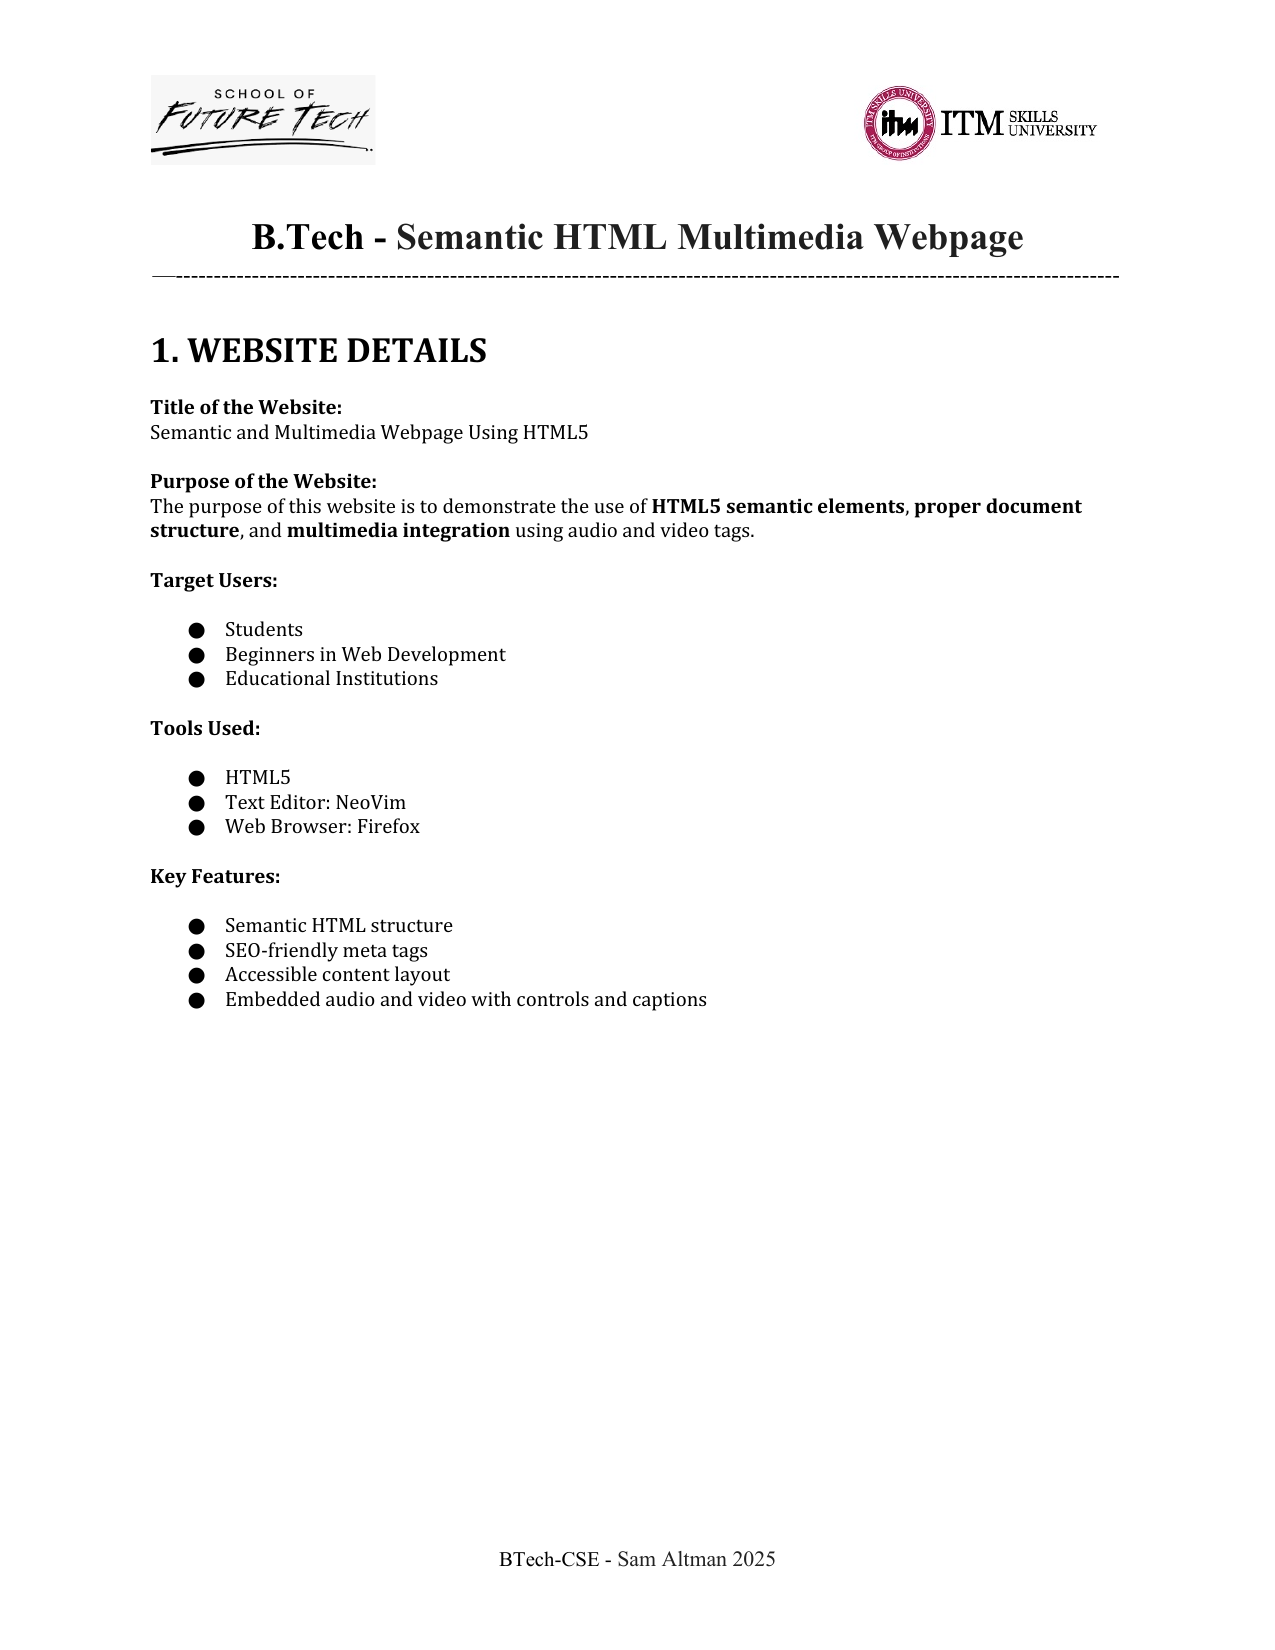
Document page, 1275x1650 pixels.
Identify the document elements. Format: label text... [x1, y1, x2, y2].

text Tools Used: [150, 715, 1125, 740]
list Semantic HTML structure [187, 913, 1125, 937]
picture [854, 75, 1109, 165]
list Accessible content layout [187, 962, 1125, 986]
text Title of the Website: Semantic and Multimedia Webpage Using HTML5 [150, 395, 1125, 444]
text Target Users: [150, 567, 1125, 592]
list Text Editor: NeoVim [187, 789, 1125, 814]
list Students [187, 617, 1125, 641]
picture [150, 75, 377, 165]
list SEO-friendly meta tags [187, 937, 1125, 962]
subtitle 1. WEBSITE DETAILS [150, 328, 1125, 370]
text Key Features: [150, 863, 1125, 888]
list Beginners in Web Development [187, 641, 1125, 666]
list Educational Institutions [187, 666, 1125, 690]
text Purpose of the Website: The purpose of this website is to demonstrate the use of HTML5 semantic elements, proper document structure, and multimedia integration using audio and video tags. [150, 469, 1125, 542]
list Embedded audio and video with controls and captions [187, 986, 1125, 1011]
list HTML5 [187, 765, 1125, 789]
list Web Browser: Firefox [187, 814, 1125, 838]
